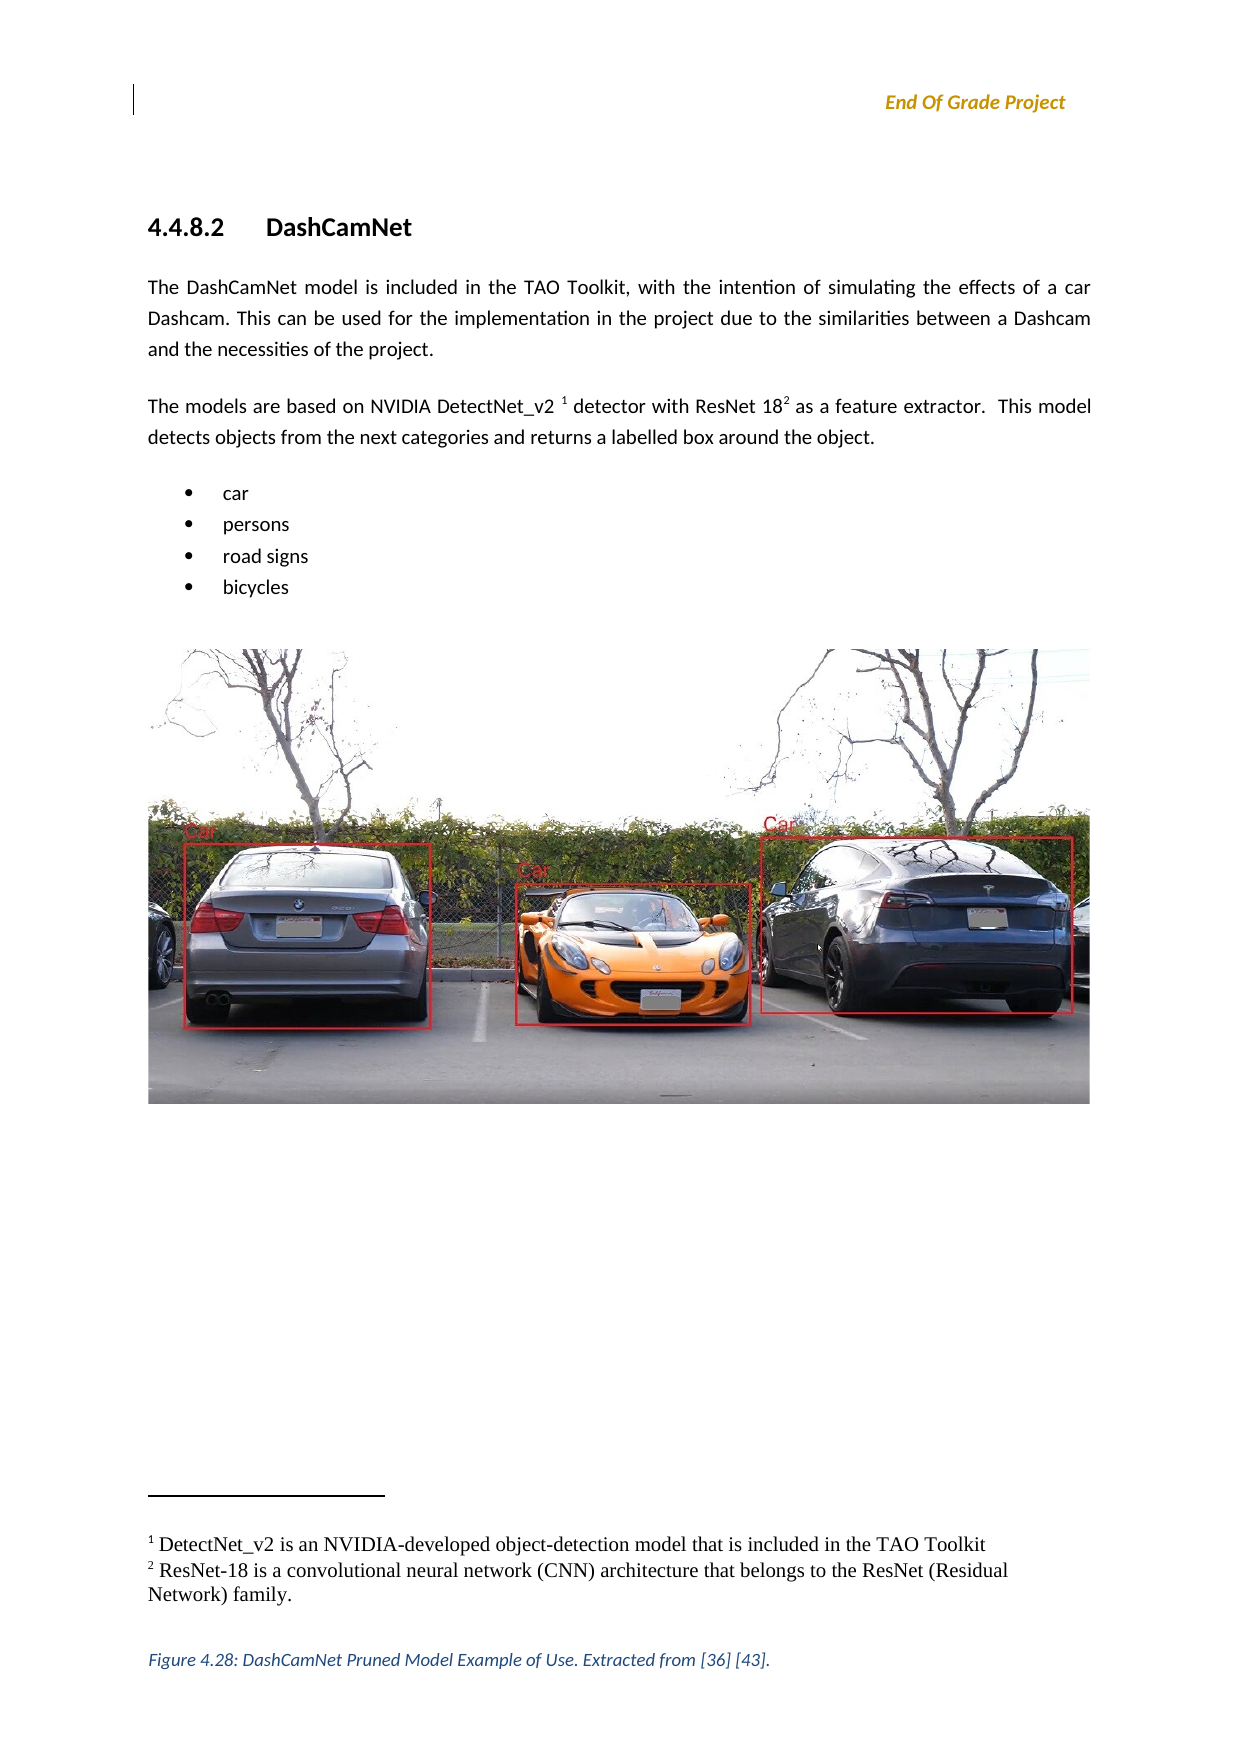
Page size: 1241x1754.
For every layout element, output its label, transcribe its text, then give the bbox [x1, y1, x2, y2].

picture [148, 649, 1090, 1104]
list road signs [185, 538, 1092, 569]
list persons [185, 507, 1092, 538]
text The DashCamNet model is included in the TAO Toolkit, with the intention of simulating the effects of a car Dashcam. This can be used for the implementation in the project due to the similarities between a Dashcam and the necessities of the project. [148, 269, 1092, 363]
list bicycles [185, 569, 1092, 601]
subtitle DashCamNet [148, 207, 1092, 244]
list car [185, 476, 1092, 507]
text The models are based on NVIDIA DetectNet_v2 detector with ResNet 18 as a feature extractor. This model detects objects from the next categories and returns a labelled box around the object. [148, 388, 1092, 451]
